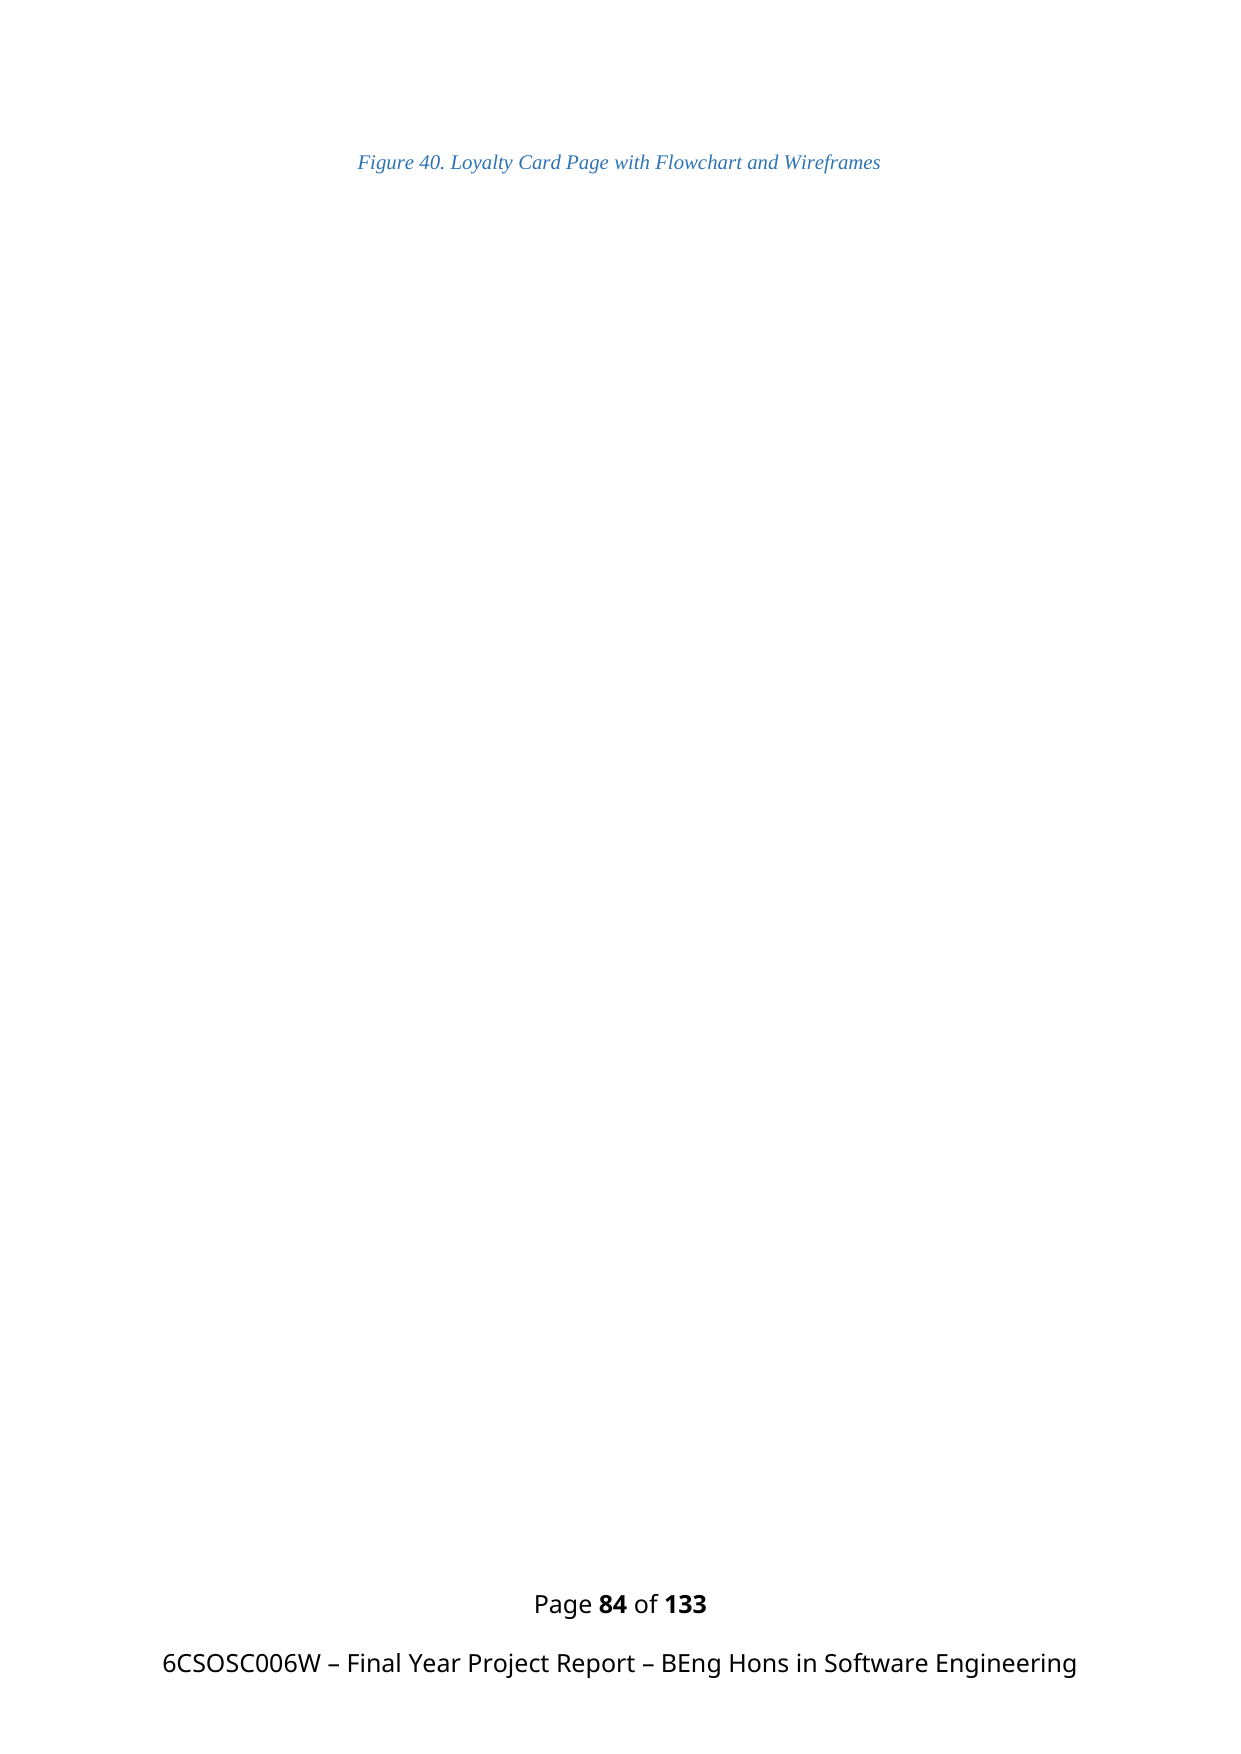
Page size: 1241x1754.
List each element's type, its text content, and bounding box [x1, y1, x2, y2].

text Figure 40. Loyalty Card Page with Flowchart and Wireframes [150, 150, 1090, 174]
